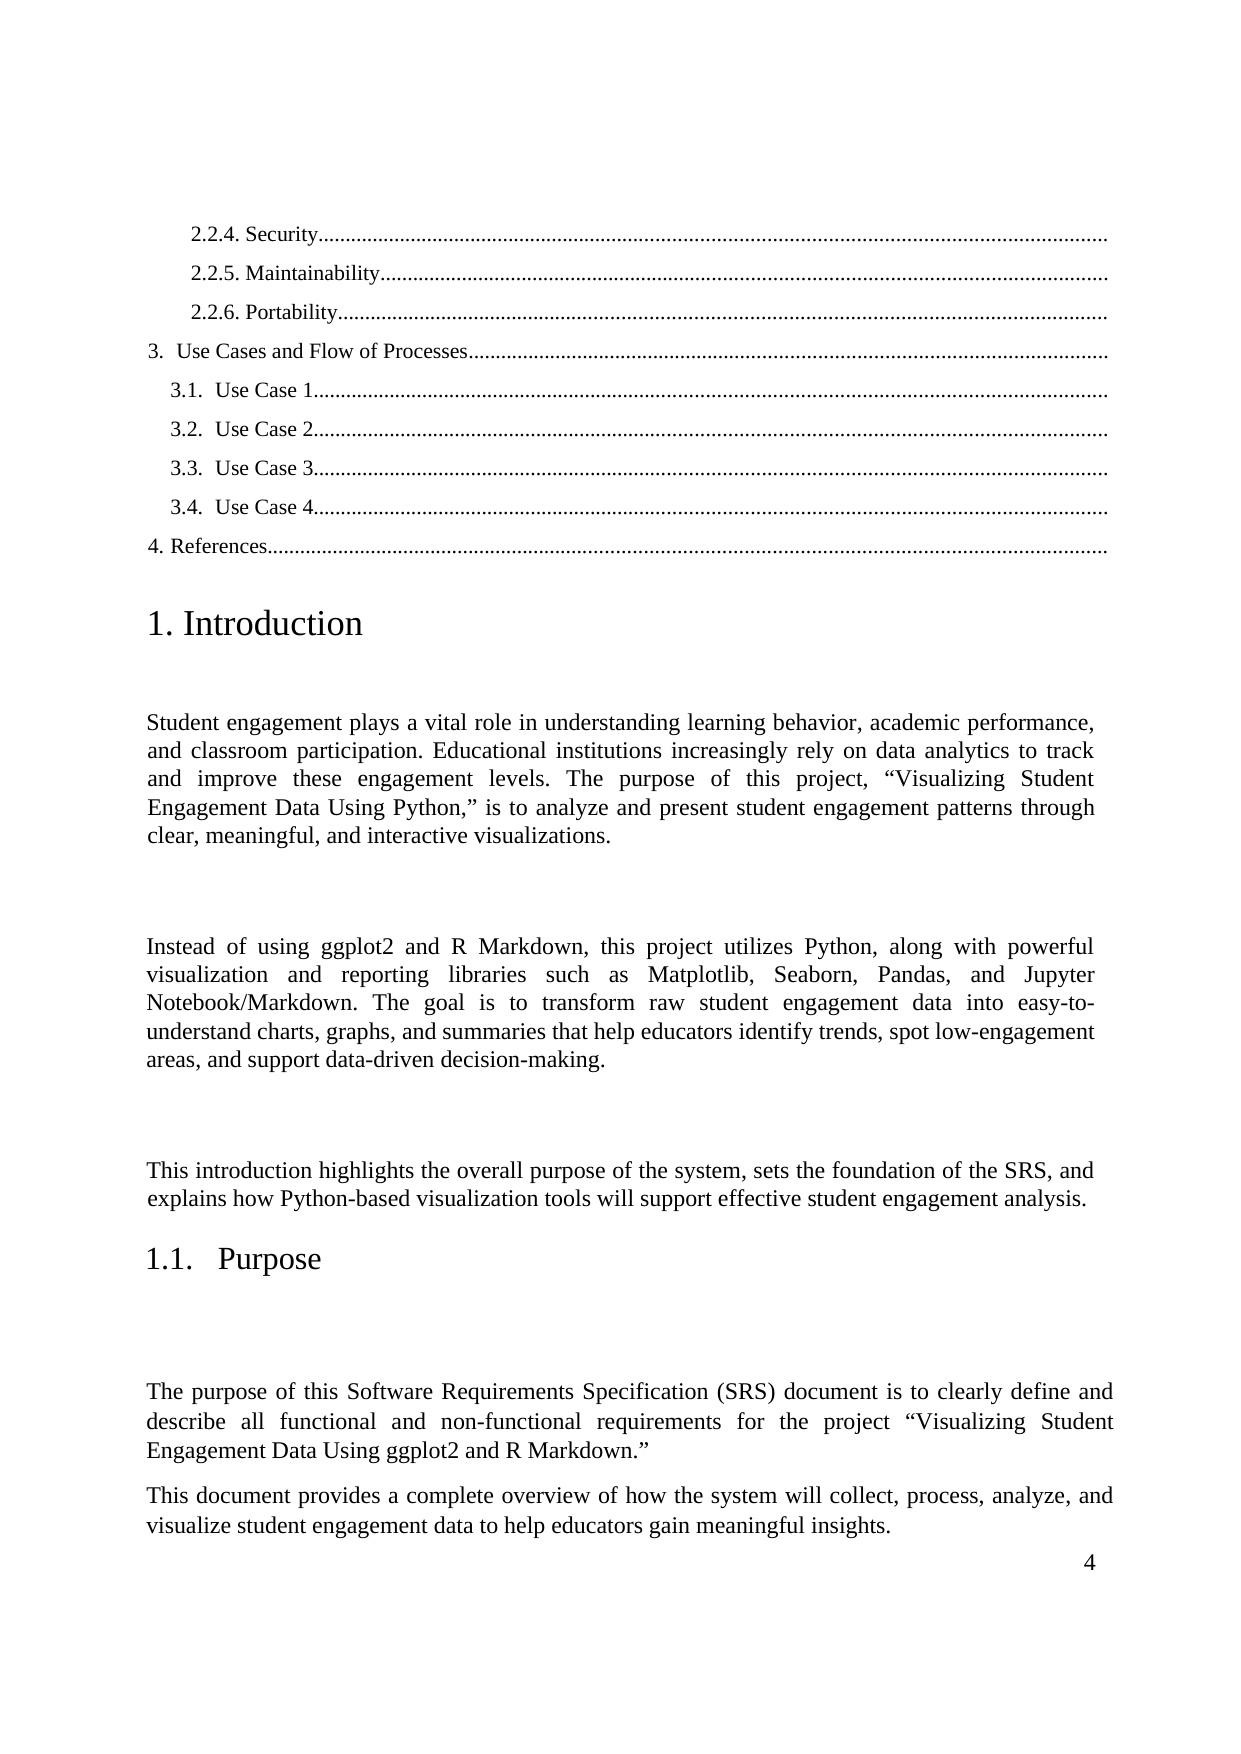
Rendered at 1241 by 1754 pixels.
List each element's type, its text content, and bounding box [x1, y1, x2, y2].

text Student engagement plays a vital role in understanding learning behavior, academic performance, and classroom participation. Educational institutions increasingly rely on data analytics to track and improve these engagement levels. The purpose of this project, “Visualizing Student Engagement Data Using Python,” is to analyze and present student engagement patterns through clear, meaningful, and interactive visualizations. [146, 707, 1096, 848]
text The purpose of this Software Requirements Specification (SRS) document is to clearly define and describe all functional and non-functional requirements for the project “Visualizing Student Engagement Data Using ggplot2 and R Markdown.” [146, 1377, 1115, 1464]
text This introduction highlights the overall purpose of the system, sets the foundation of the SRS, and explains how Python-based visualization tools will support effective student engagement analysis. [146, 1156, 1096, 1212]
text This document provides a complete overview of how the system will collect, process, analyze, and visualize student engagement data to help educators gain meaningful insights. [146, 1481, 1115, 1539]
subtitle Purpose [145, 1239, 1115, 1277]
text Instead of using ggplot2 and R Markdown, this project utilizes Python, along with powerful visualization and reporting libraries such as Matplotlib, Seaborn, Pandas, and Jupyter Notebook/Markdown. The goal is to transform raw student engagement data into easy-to-understand charts, graphs, and summaries that help educators identify trends, spot low-engagement areas, and support data-driven decision-making. [146, 932, 1096, 1073]
subtitle Introduction [146, 601, 1115, 643]
